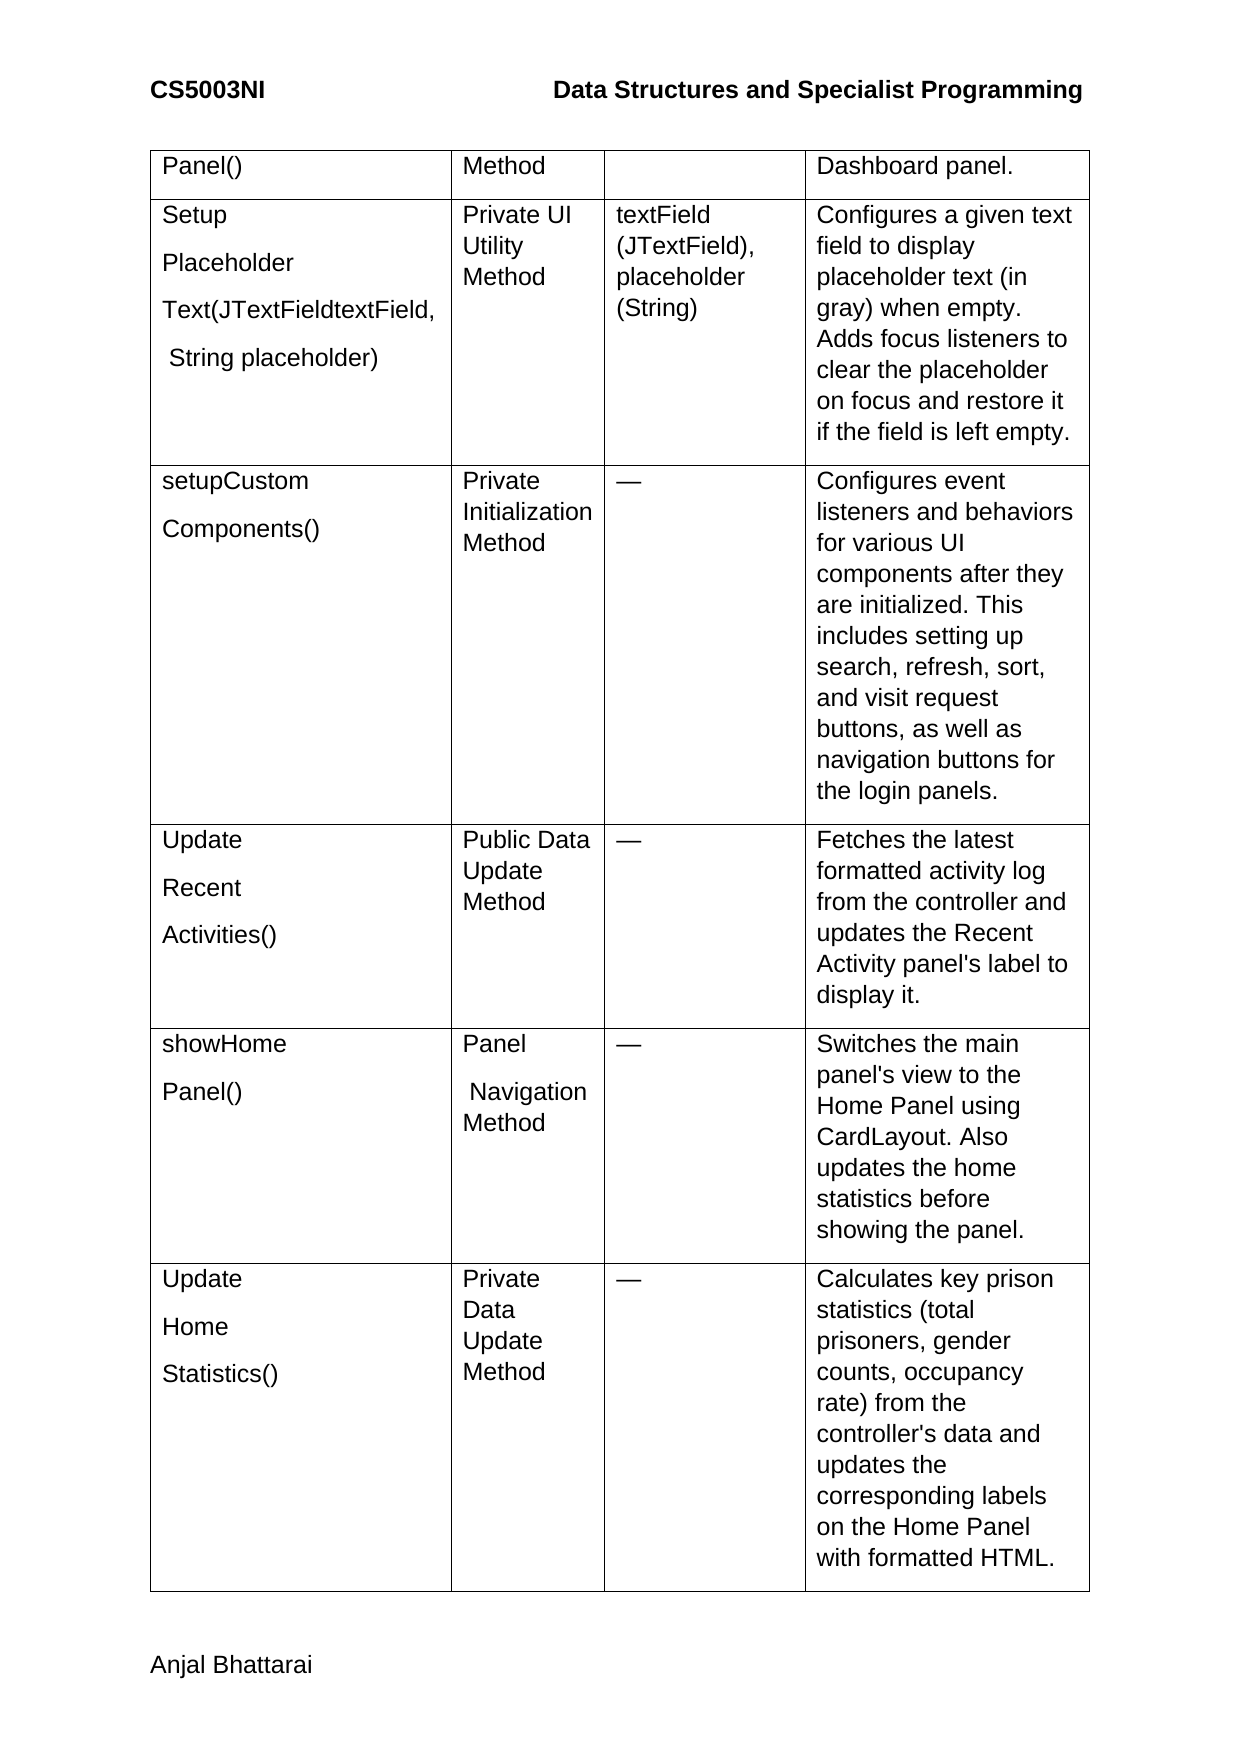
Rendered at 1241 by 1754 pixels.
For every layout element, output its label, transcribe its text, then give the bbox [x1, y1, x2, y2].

table_cell Update Recent Activities() [151, 825, 451, 1028]
table_cell Private Data Update Method [452, 1264, 604, 1591]
table_cell — [605, 151, 805, 199]
table_cell Calculates key prison statistics (total prisoners, gender counts, occupancy rate) from the controller's data and updates the corresponding labels on the Home Panel with formatted HTML. [806, 1264, 1089, 1591]
table_cell Public Data Update Method [452, 825, 604, 1028]
table_cell Switches the main panel's view to the Home Panel using CardLayout. Also updates the home statistics before showing the panel. [806, 1029, 1089, 1263]
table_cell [452, 151, 604, 199]
table_cell — [605, 1264, 805, 1591]
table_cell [806, 151, 1089, 199]
table_cell — [605, 466, 805, 824]
table_cell Update Home Statistics() [151, 1264, 451, 1591]
table_cell Configures event listeners and behaviors for various UI components after they are initialized. This includes setting up search, refresh, sort, and visit request buttons, as well as navigation buttons for the login panels. [806, 466, 1089, 824]
table_cell — [605, 825, 805, 1028]
table_cell setupCustom Components() [151, 466, 451, 824]
table_cell — [605, 1029, 805, 1263]
table_cell Panel Navigation Method [452, 1029, 604, 1263]
table_cell Private Initialization Method [452, 466, 604, 824]
table_cell showHome Panel() [151, 1029, 451, 1263]
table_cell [151, 151, 451, 199]
table_cell Setup Placeholder Text(JTextFieldtextField, String placeholder) [151, 200, 451, 465]
table_cell Fetches the latest formatted activity log from the controller and updates the Recent Activity panel's label to display it. [806, 825, 1089, 1028]
table_cell Private UI Utility Method [452, 200, 604, 465]
table_cell Configures a given text field to display placeholder text (in gray) when empty. Adds focus listeners to clear the placeholder on focus and restore it if the field is left empty. [806, 200, 1089, 465]
table_cell textField (JTextField), placeholder (String) [605, 200, 805, 465]
